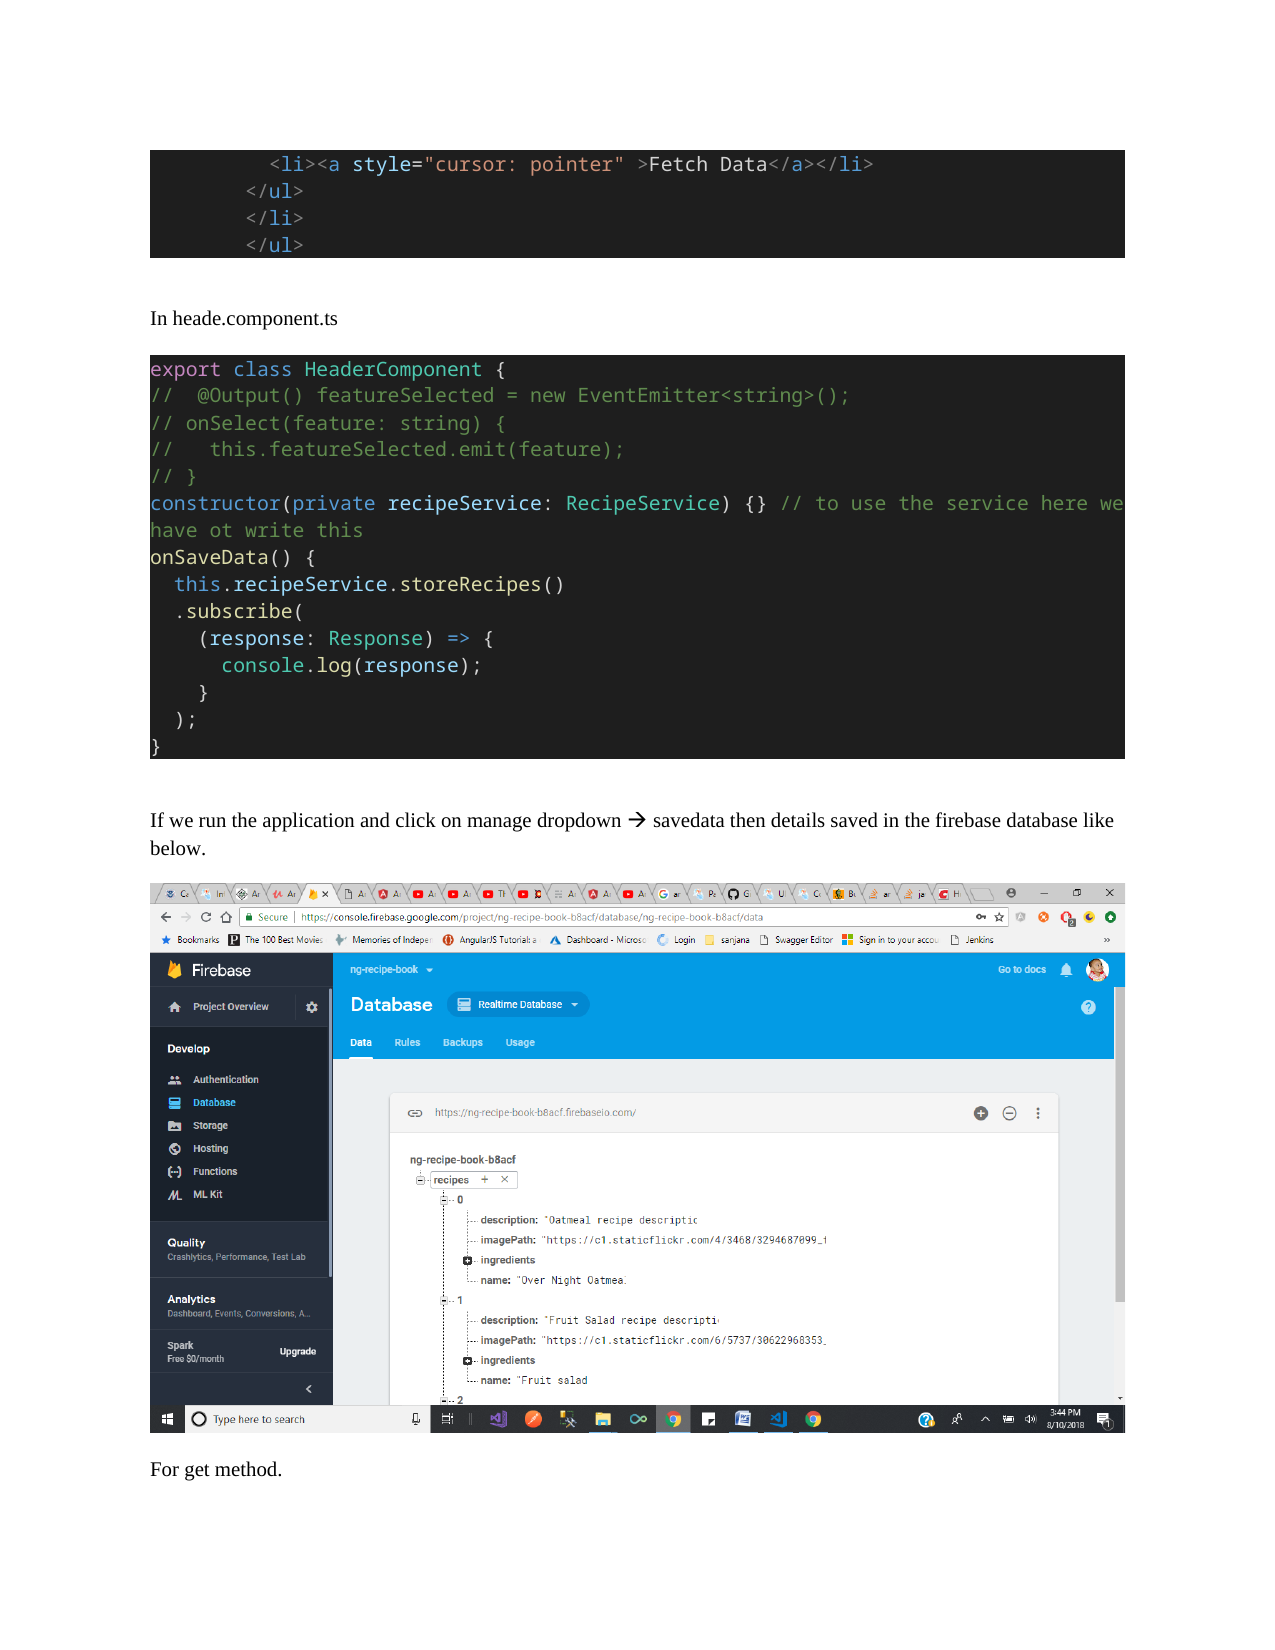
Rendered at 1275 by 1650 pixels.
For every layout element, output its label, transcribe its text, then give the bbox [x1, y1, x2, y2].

text export class HeaderComponent { [150, 355, 1125, 382]
text } [150, 732, 1125, 759]
text </ul> [150, 177, 1125, 204]
text // } [150, 463, 1125, 490]
text If we run the application and click on manage dropdown savedata then details saved in the firebase database like below. [150, 808, 1125, 859]
picture [405, 1002, 412, 1010]
picture [366, 1002, 372, 1010]
text constructor(private recipeService: RecipeService) {} // to use the service here we have ot write this [150, 490, 1125, 544]
text } [150, 678, 1125, 706]
picture [356, 1040, 365, 1045]
picture [419, 1002, 432, 1010]
picture [1062, 964, 1070, 974]
text ); [150, 706, 1125, 732]
text (response: Response) => { [150, 624, 1125, 652]
picture [383, 1002, 390, 1010]
text </li> [150, 204, 1125, 231]
text // @Output() featureSelected = new EventEmitter<string>(); [150, 382, 1125, 409]
text console.log(response); [150, 652, 1125, 678]
text // onSelect(feature: string) { [150, 409, 1125, 436]
picture [448, 993, 589, 1016]
text .subscribe( [150, 598, 1125, 624]
text // this.featureSelected.emit(feature); [150, 436, 1125, 463]
text this.recipeService.storeRecipes() [150, 571, 1125, 598]
text onSaveData() { [150, 544, 1125, 571]
picture [352, 998, 359, 1010]
picture [150, 883, 1125, 1433]
text </ul> [150, 231, 1125, 258]
picture [1087, 959, 1108, 981]
picture [511, 1040, 525, 1045]
text For get method. [150, 1457, 1125, 1481]
picture [393, 998, 402, 1010]
text <li><a style="cursor: pointer" >Fetch Data</a></li> [150, 150, 1125, 177]
text In heade.component.ts [150, 306, 1125, 330]
picture [1082, 1001, 1095, 1014]
